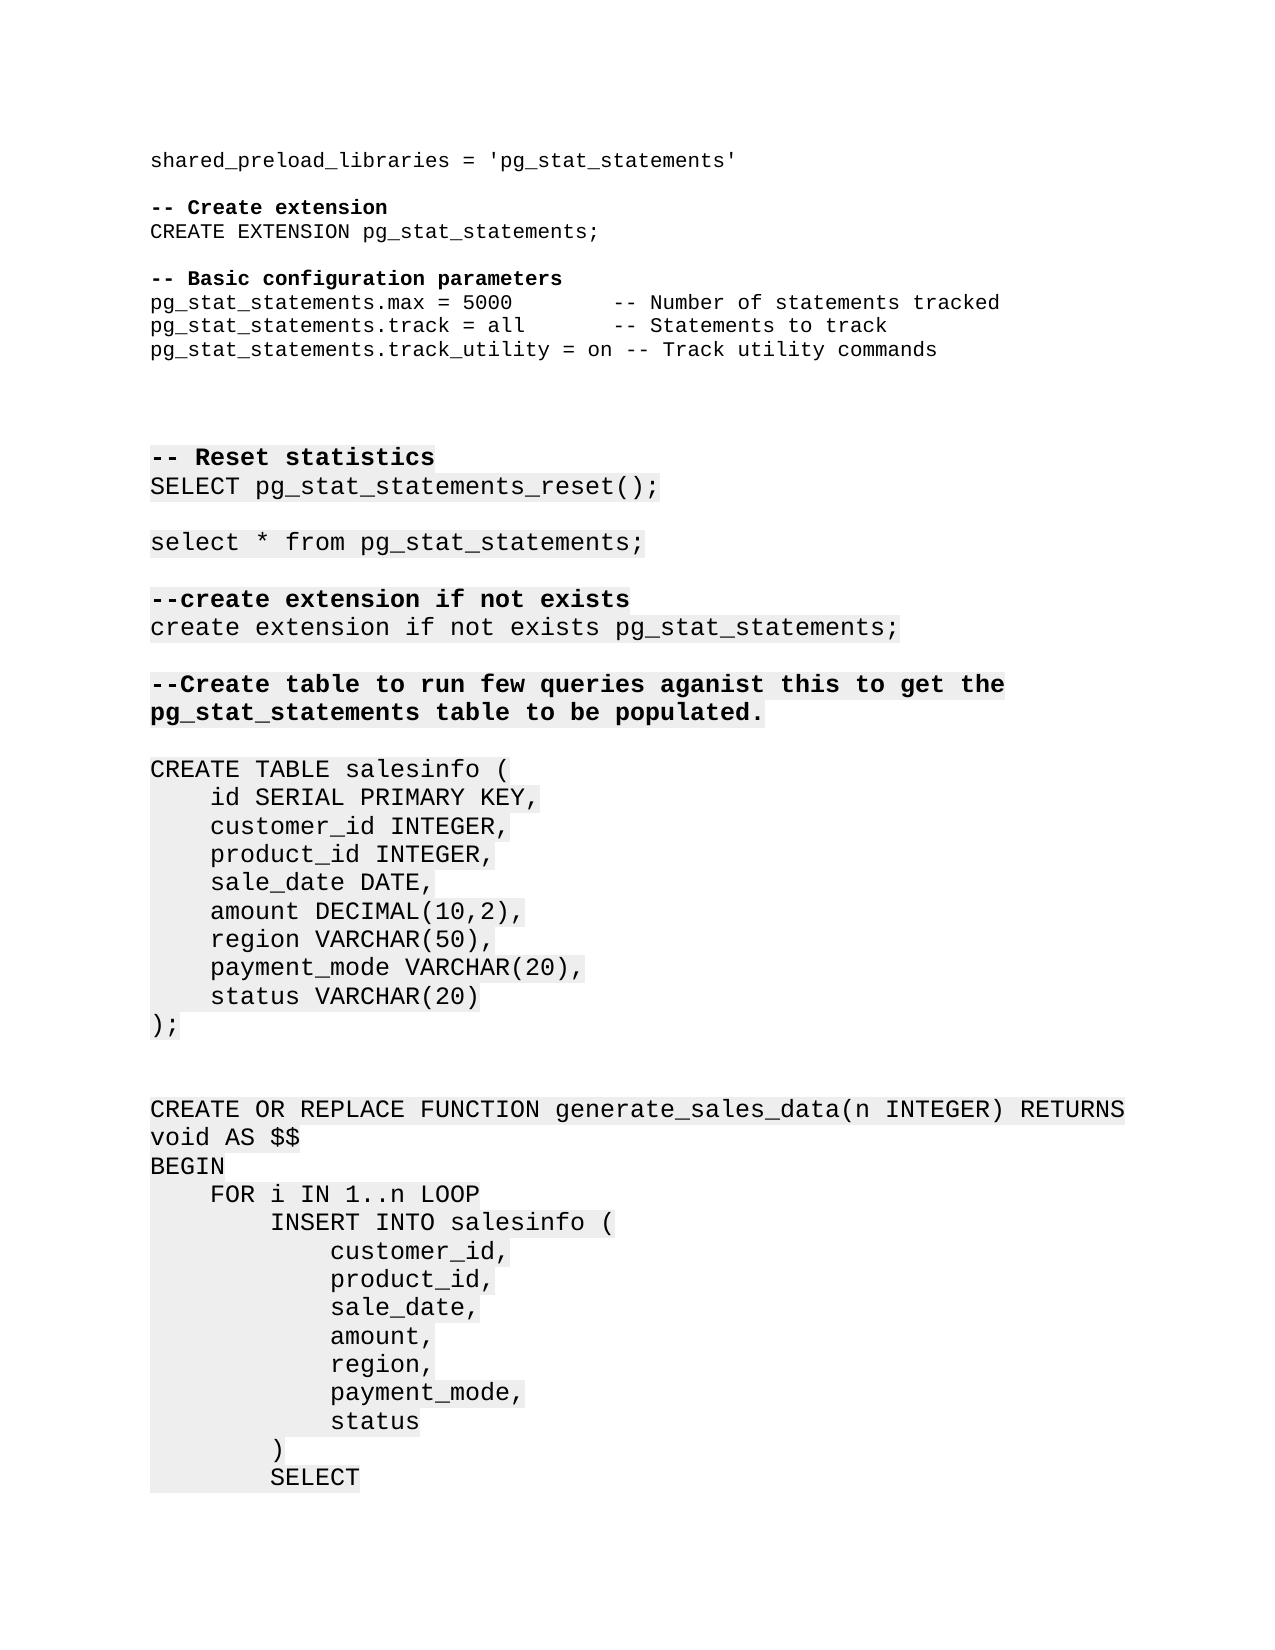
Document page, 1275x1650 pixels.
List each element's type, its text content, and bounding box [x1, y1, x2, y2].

text pg_stat_statements.track_utility = on -- Track utility commands [150, 339, 1125, 363]
text -- Create extension [150, 197, 1125, 221]
text pg_stat_statements.max = 5000 -- Number of statements tracked [150, 292, 1125, 316]
text shared_preload_libraries = 'pg_stat_statements' [150, 150, 1125, 174]
text -- Basic configuration parameters [150, 268, 1125, 292]
text pg_stat_statements.track = all -- Statements to track [150, 316, 1125, 339]
text CREATE EXTENSION pg_stat_statements; [150, 221, 1125, 244]
